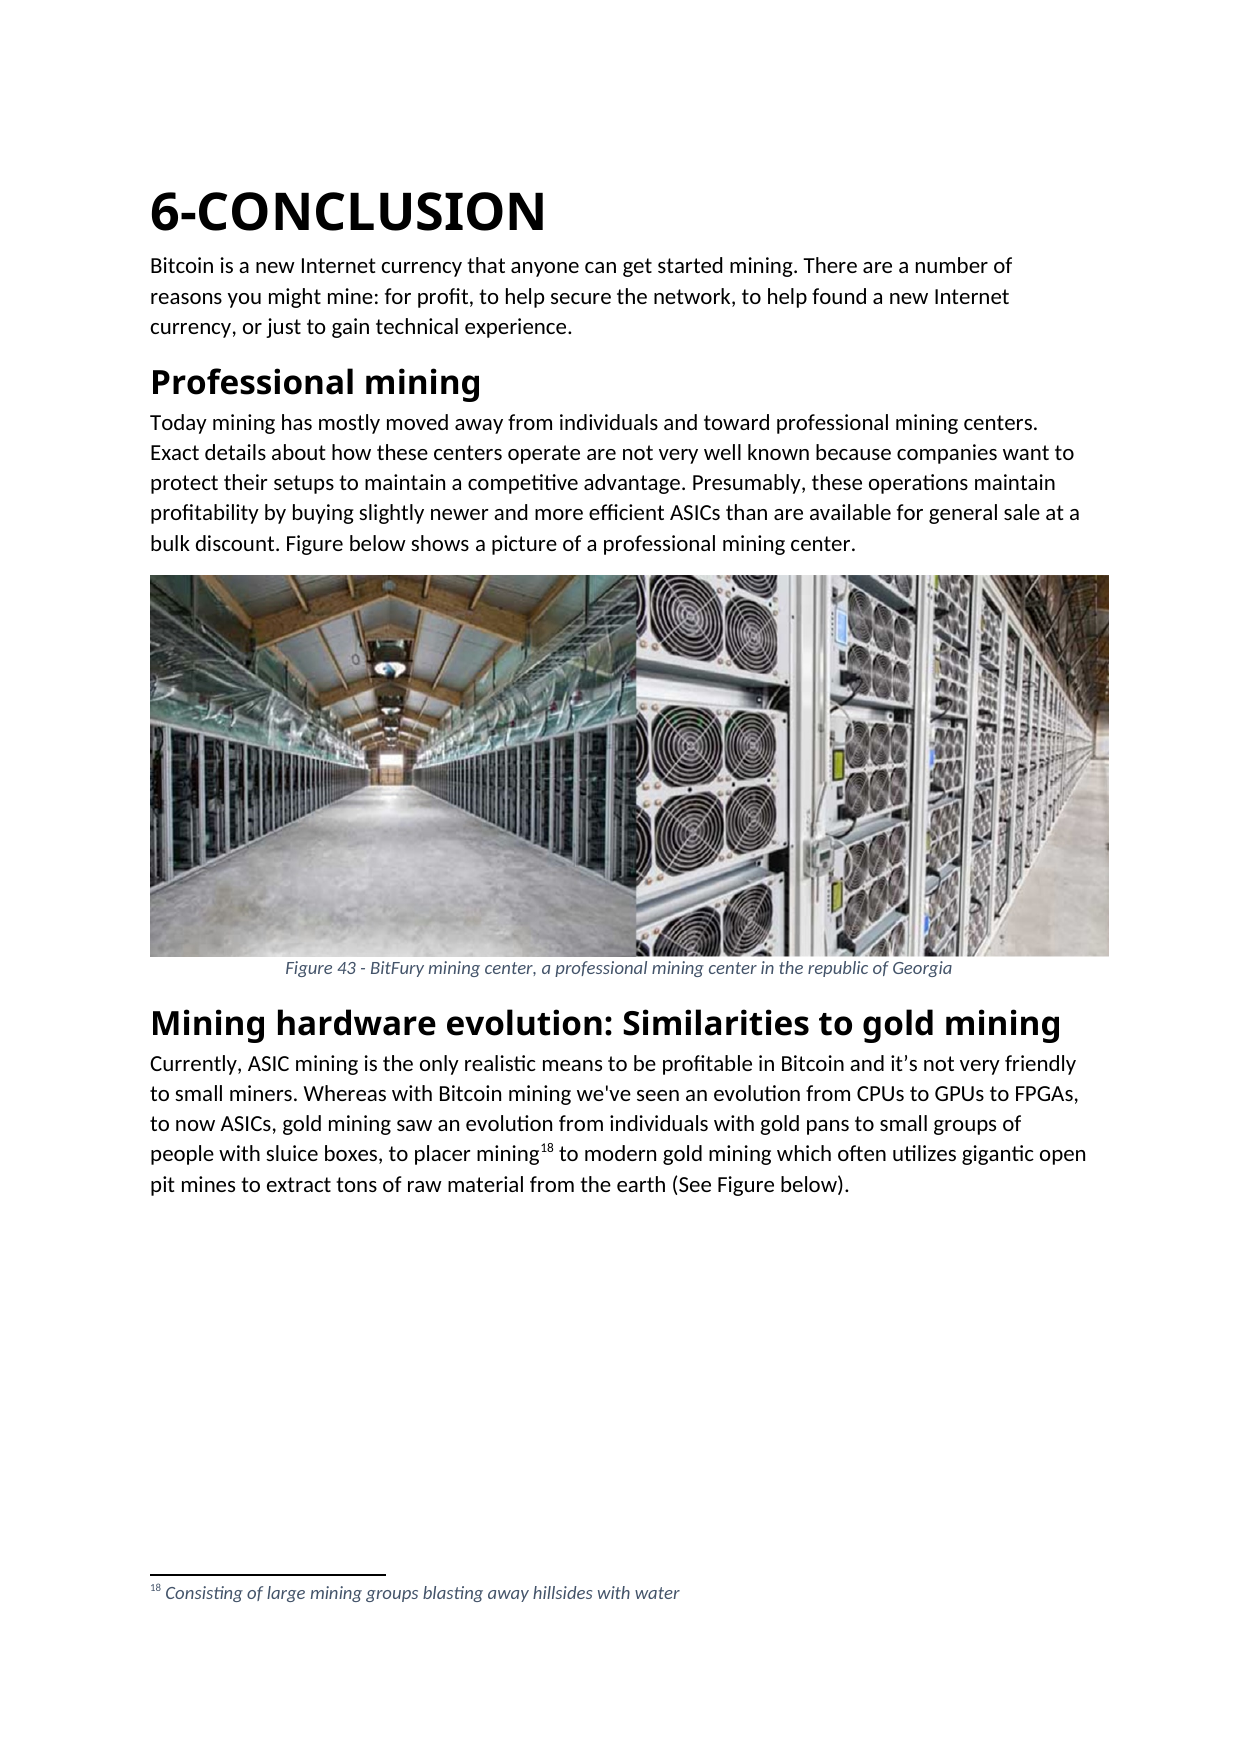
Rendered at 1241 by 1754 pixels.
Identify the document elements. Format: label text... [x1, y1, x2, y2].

text Bitcoin is a new Internet currency that anyone can get started mining. There are a number of reasons you might mine: for profit, to help secure the network, to help found a new Internet currency, or just to gain technical experience. [150, 252, 1090, 340]
text Currently, ASIC mining is the only realistic means to be profitable in Bitcoin and it’s not very friendly to small miners. Whereas with Bitcoin mining we've seen an evolution from CPUs to GPUs to FPGAs, to now ASICs, gold mining saw an evolution from individuals with gold pans to small groups of people with sluice boxes, to placer mining to modern gold mining which often utilizes gigantic open pit mines to extract tons of raw material from the earth (See Figure below). [150, 1049, 1090, 1198]
text Today mining has mostly moved away from individuals and toward professional mining centers. Exact details about how these centers operate are not very well known because companies want to protect their setups to maintain a competitive advantage. Presumably, these operations maintain profitability by buying slightly newer and more efficient ASICs than are available for general sale at a bulk discount. Figure below shows a picture of a professional mining center. [150, 408, 1090, 557]
subtitle 6-CONCLUSION [150, 175, 1090, 246]
subtitle Professional mining [150, 359, 1090, 404]
picture [150, 575, 1109, 957]
subtitle Mining hardware evolution: Similarities to gold mining [150, 1000, 1090, 1045]
